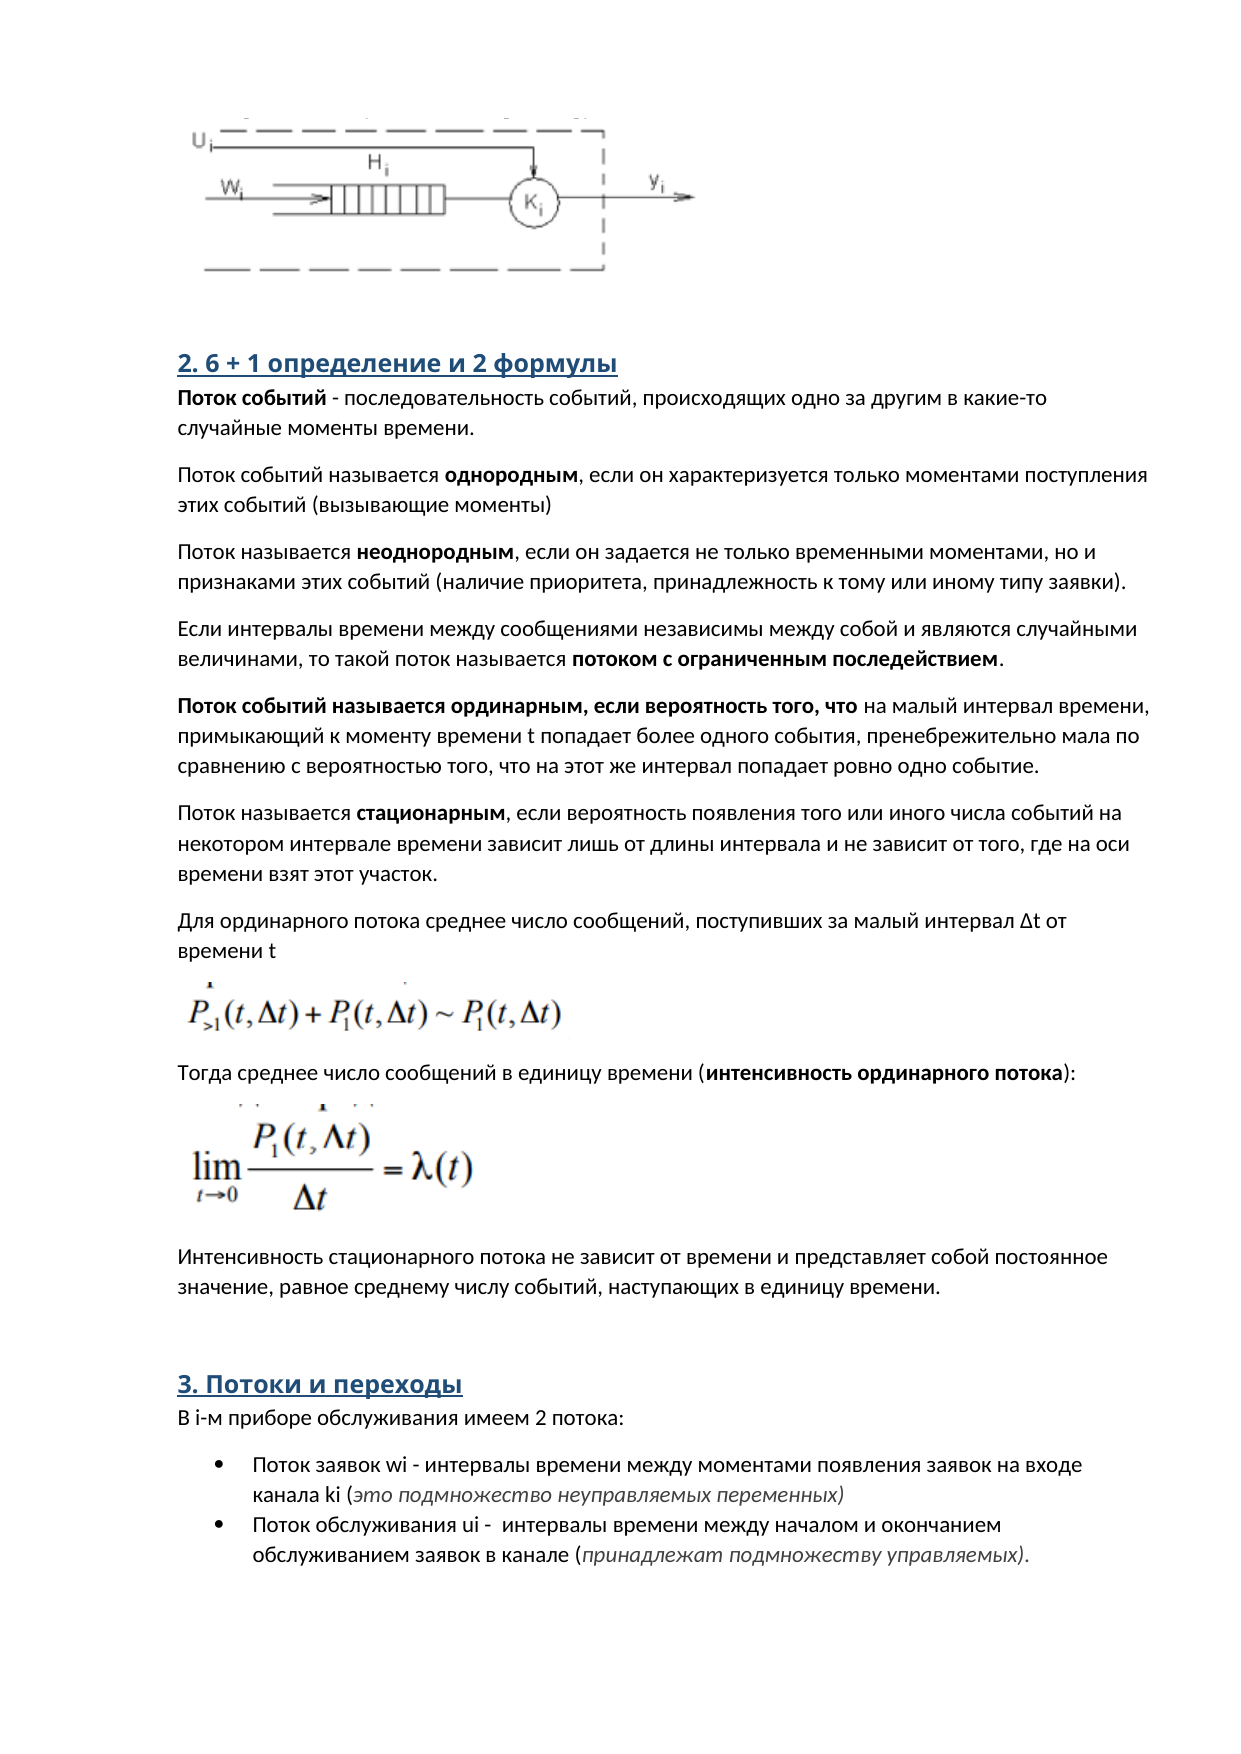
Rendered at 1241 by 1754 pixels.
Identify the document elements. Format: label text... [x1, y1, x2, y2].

picture [177, 1104, 475, 1224]
text Поток называется неоднородным, если он задается не только временными моментами, но и признаками этих событий (наличие приоритета, принадлежность к тому или иному типу заявки). [177, 537, 1152, 595]
text Поток называется стационарным, если вероятность появления того или иного числа событий на некотором интервале времени зависит лишь от длины интервала и не зависит от того, где на оси времени взят этот участок. [177, 798, 1152, 887]
text Интенсивность стационарного потока не зависит от времени и представляет собой постоянное значение, равное среднему числу событий, наступающих в единицу времени. [177, 1242, 1152, 1301]
picture [177, 982, 570, 1039]
text В i-м приборе обслуживания имеем 2 потока: [177, 1403, 1152, 1431]
text Поток событий называется однородным, если он характеризуется только моментами поступления этих событий (вызывающие моменты) [177, 460, 1152, 518]
list Поток заявок wi - интервалы времени между моментами появления заявок на входе канала ki (это подмножество неуправляемых переменных) [215, 1450, 1152, 1508]
subtitle 2. 6 + 1 определение и 2 формулы [177, 346, 1152, 380]
text Если интервалы времени между сообщениями независимы между собой и являются случайными величинами, то такой поток называется потоком с ограниченным последействием. [177, 614, 1152, 672]
text Поток событий - последовательность событий, происходящих одно за другим в какие-то случайные моменты времени. [177, 383, 1152, 441]
subtitle 3. Потоки и переходы [177, 1366, 1152, 1400]
text Тогда среднее число сообщений в единицу времени (интенсивность ординарного потока): [177, 1058, 1152, 1086]
text Для ординарного потока среднее число сообщений, поступивших за малый интервал Δt от времени t [177, 906, 1152, 964]
text Поток событий называется ординарным, если вероятность того, что на малый интервал времени, примыкающий к моменту времени t попадает более одного события, пренебрежительно мала по сравнению с вероятностью того, что на этот же интервал попадает ровно одно событие. [177, 691, 1152, 780]
list Поток обслуживания ui - интервалы времени между началом и окончанием обслуживанием заявок в канале (принадлежат подмножеству управляемых). [215, 1510, 1152, 1568]
picture [177, 118, 709, 281]
